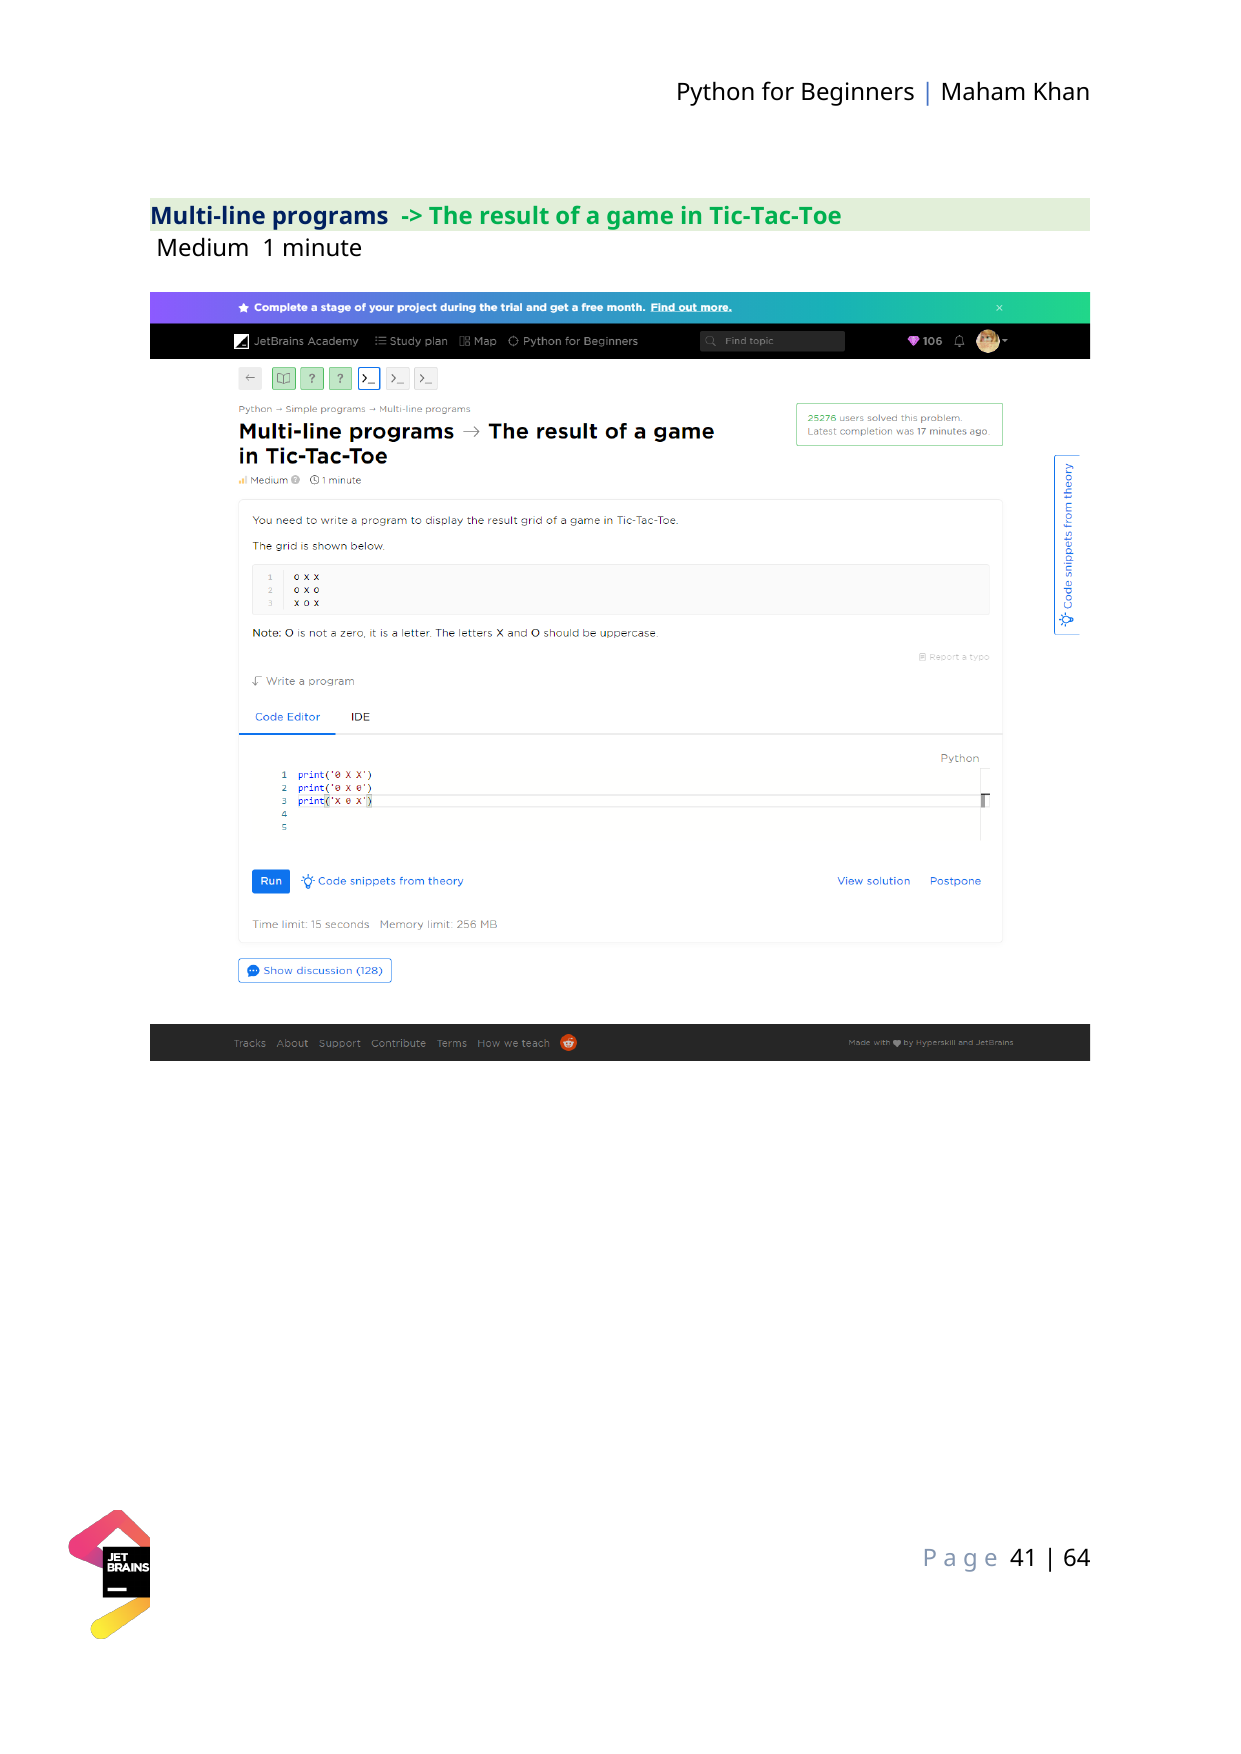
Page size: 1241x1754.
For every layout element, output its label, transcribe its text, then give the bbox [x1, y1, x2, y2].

text Medium 1 minute [150, 231, 1090, 264]
picture [63, 1510, 193, 1639]
subtitle Multi-line programs -> The result of a game in Tic-Tac-Toe [150, 198, 1090, 231]
picture [150, 292, 1091, 1076]
